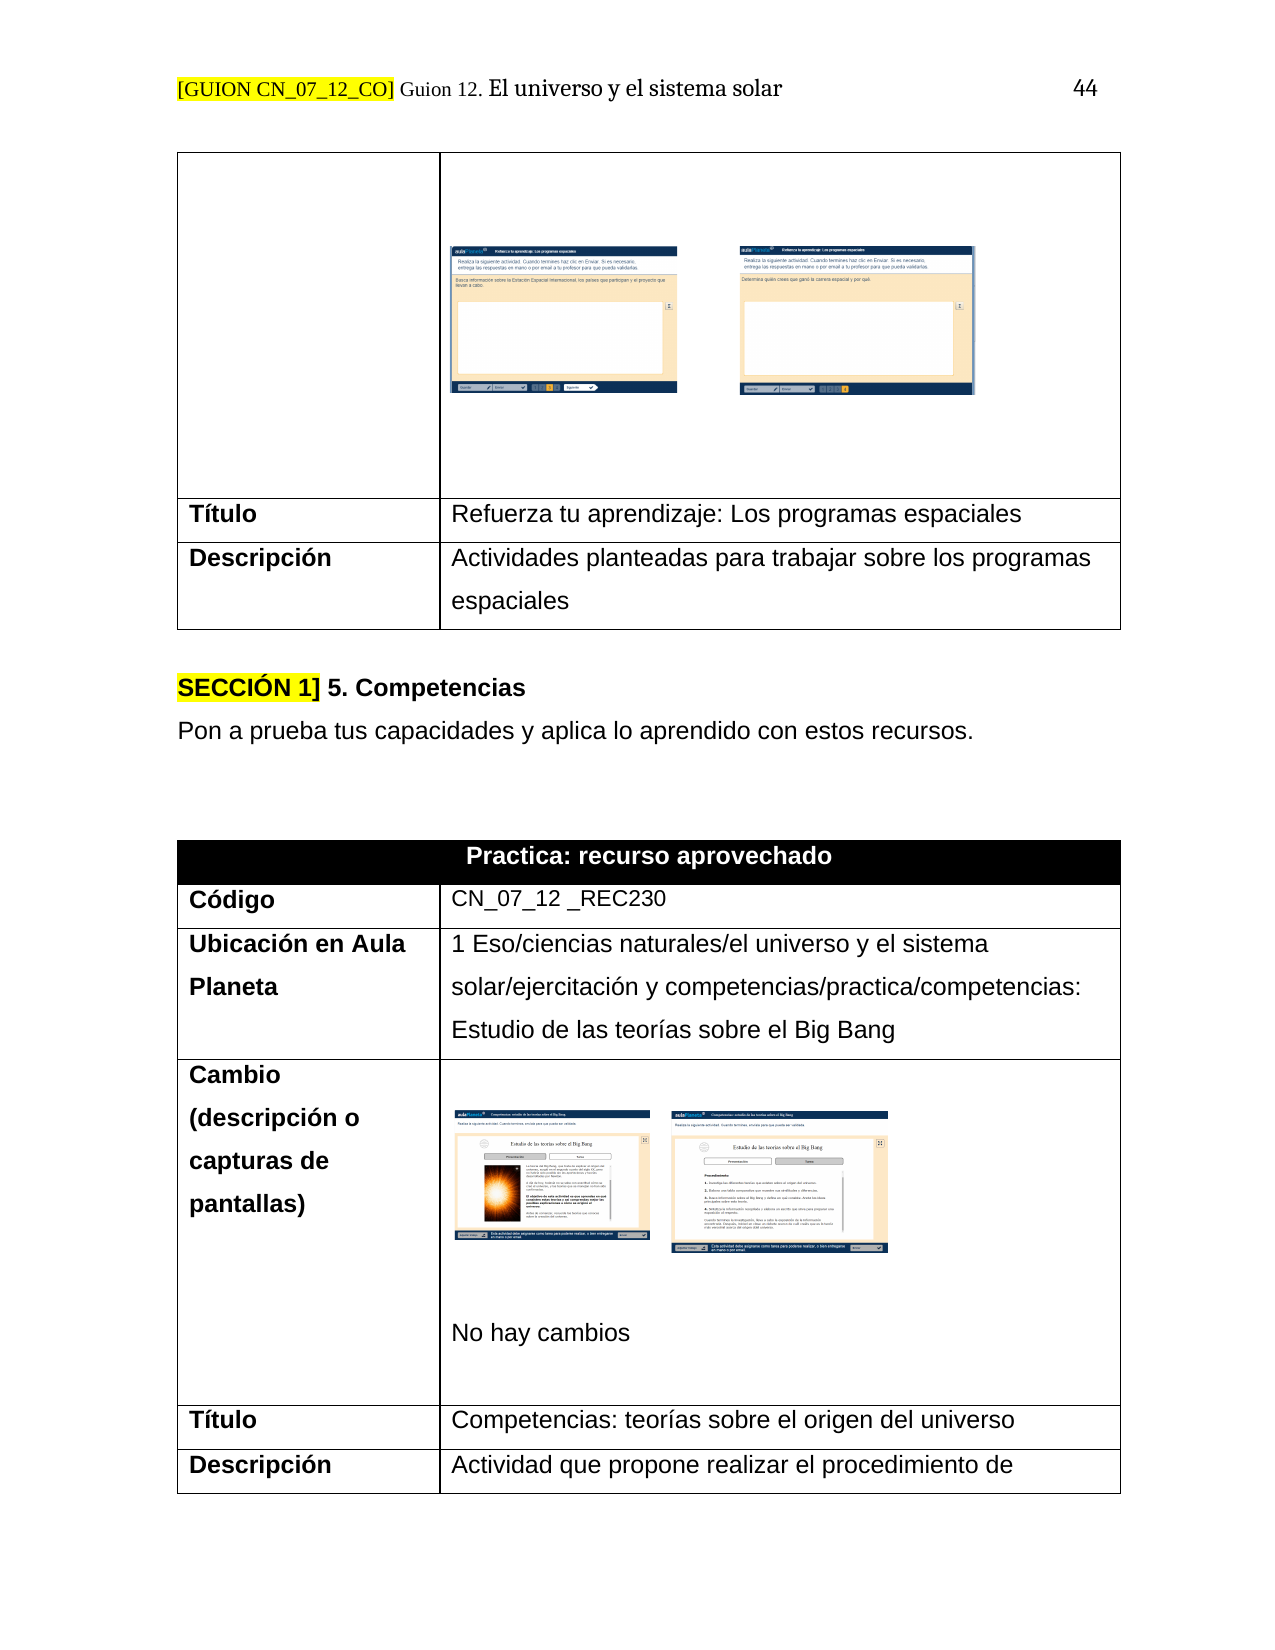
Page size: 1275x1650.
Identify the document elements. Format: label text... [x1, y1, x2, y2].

picture [671, 1111, 888, 1253]
table_cell [441, 153, 1120, 497]
table_cell Título [178, 1406, 439, 1448]
picture [454, 1110, 650, 1240]
text Pon a prueba tus capacidades y aplica lo aprendido con estos recursos. [177, 716, 1098, 745]
table_cell Código [178, 885, 439, 928]
picture [739, 246, 976, 395]
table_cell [441, 1450, 1120, 1493]
table_cell No hay cambios [441, 1060, 1120, 1404]
table_cell Descripción [178, 1450, 439, 1493]
table_cell Actividades planteadas para trabajar sobre los programas espaciales [441, 543, 1120, 629]
table_cell Ubicación en Aula Planeta [178, 929, 439, 1058]
text SECCIÓN 1] 5. Competencias [320, 673, 1098, 702]
table_cell CN_07_12 _REC230 [441, 885, 1120, 928]
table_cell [178, 153, 439, 497]
picture [449, 246, 678, 393]
table_cell 1 Eso/ciencias naturales/el universo y el sistema solar/ejercitación y competencias/practica/competencias: Estudio de las teorías sobre el Big Bang [441, 929, 1120, 1058]
table_cell Descripción [178, 543, 439, 629]
table_cell Título [178, 499, 439, 542]
table_cell Cambio (descripción o capturas de pantallas) [178, 1060, 439, 1404]
table_header Practica: recurso aprovechado [178, 841, 1120, 884]
table_cell Refuerza tu aprendizaje: Los programas espaciales [441, 499, 1120, 542]
table_cell Competencias: teorías sobre el origen del universo [441, 1406, 1120, 1448]
